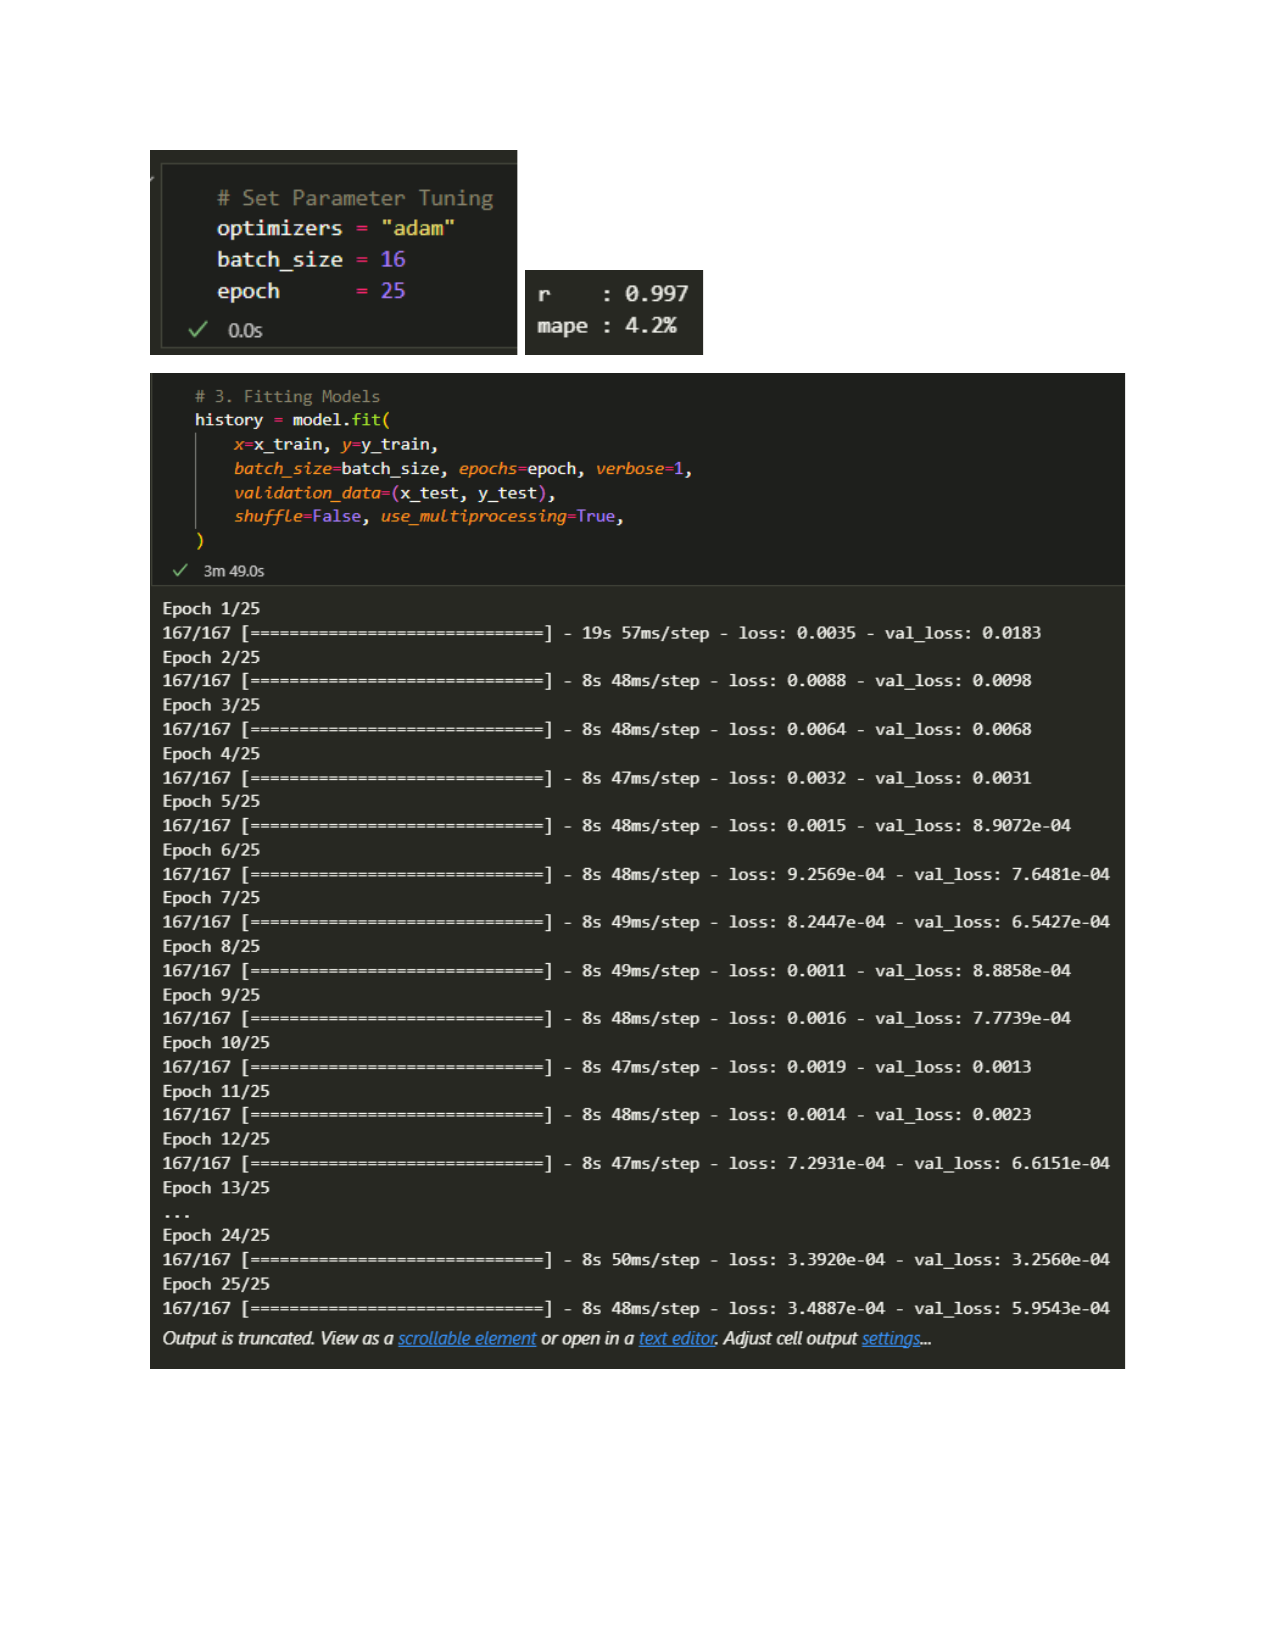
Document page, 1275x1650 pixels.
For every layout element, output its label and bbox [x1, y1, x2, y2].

picture [150, 373, 1125, 1369]
picture [525, 270, 704, 355]
picture [150, 150, 518, 355]
